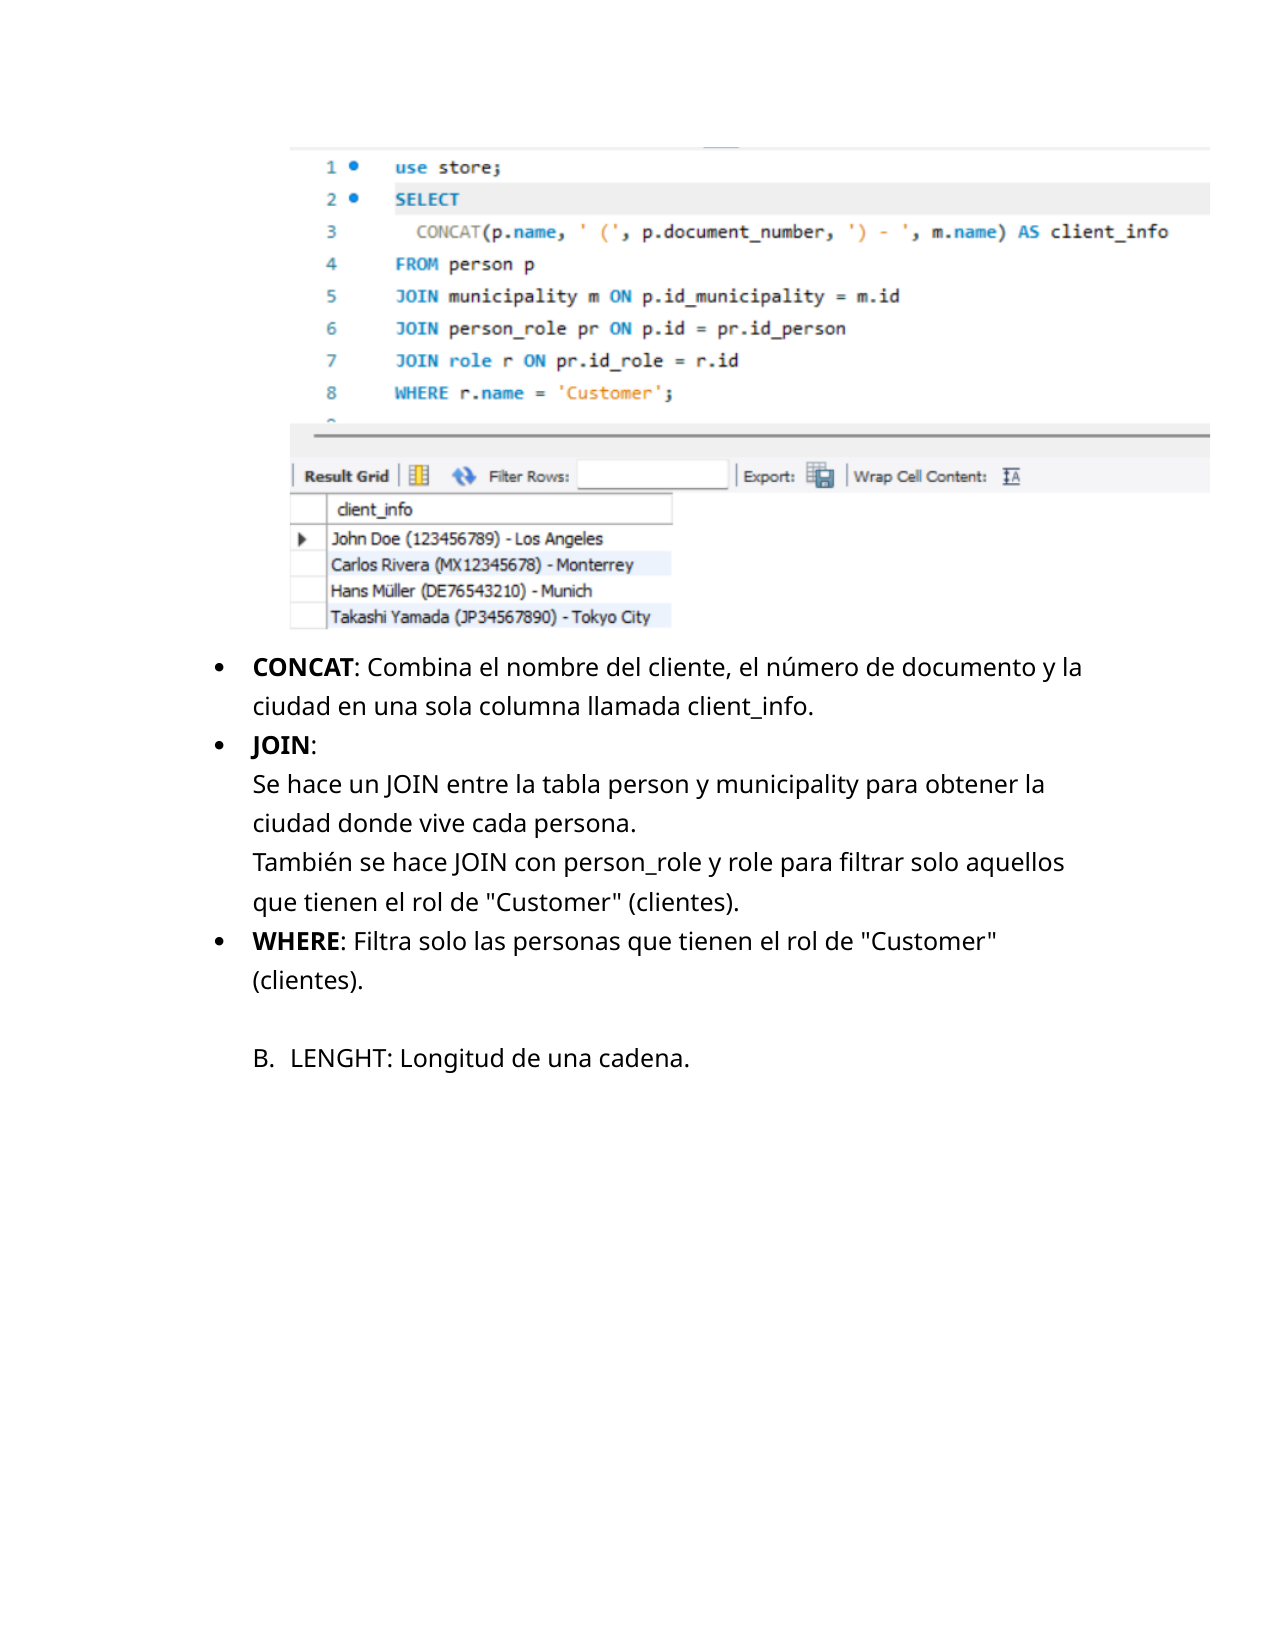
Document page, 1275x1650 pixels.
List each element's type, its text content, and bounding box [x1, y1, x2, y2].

list LENGHT: Longitud de una cadena. [252, 1041, 1098, 1075]
list También se hace JOIN con person_role y role para filtrar solo aquellos que tienen el rol de "Customer" (clientes). [252, 845, 1098, 918]
list CONCAT: Combina el nombre del cliente, el número de documento y la ciudad en una sola columna llamada client_info. [215, 649, 1098, 722]
picture [289, 147, 1211, 644]
list Se hace un JOIN entre la tabla person y municipality para obtener la ciudad donde vive cada persona. [252, 767, 1098, 840]
list JOIN: [215, 727, 1098, 762]
list WHERE: Filtra solo las personas que tienen el rol de "Customer" (clientes). [215, 923, 1098, 997]
